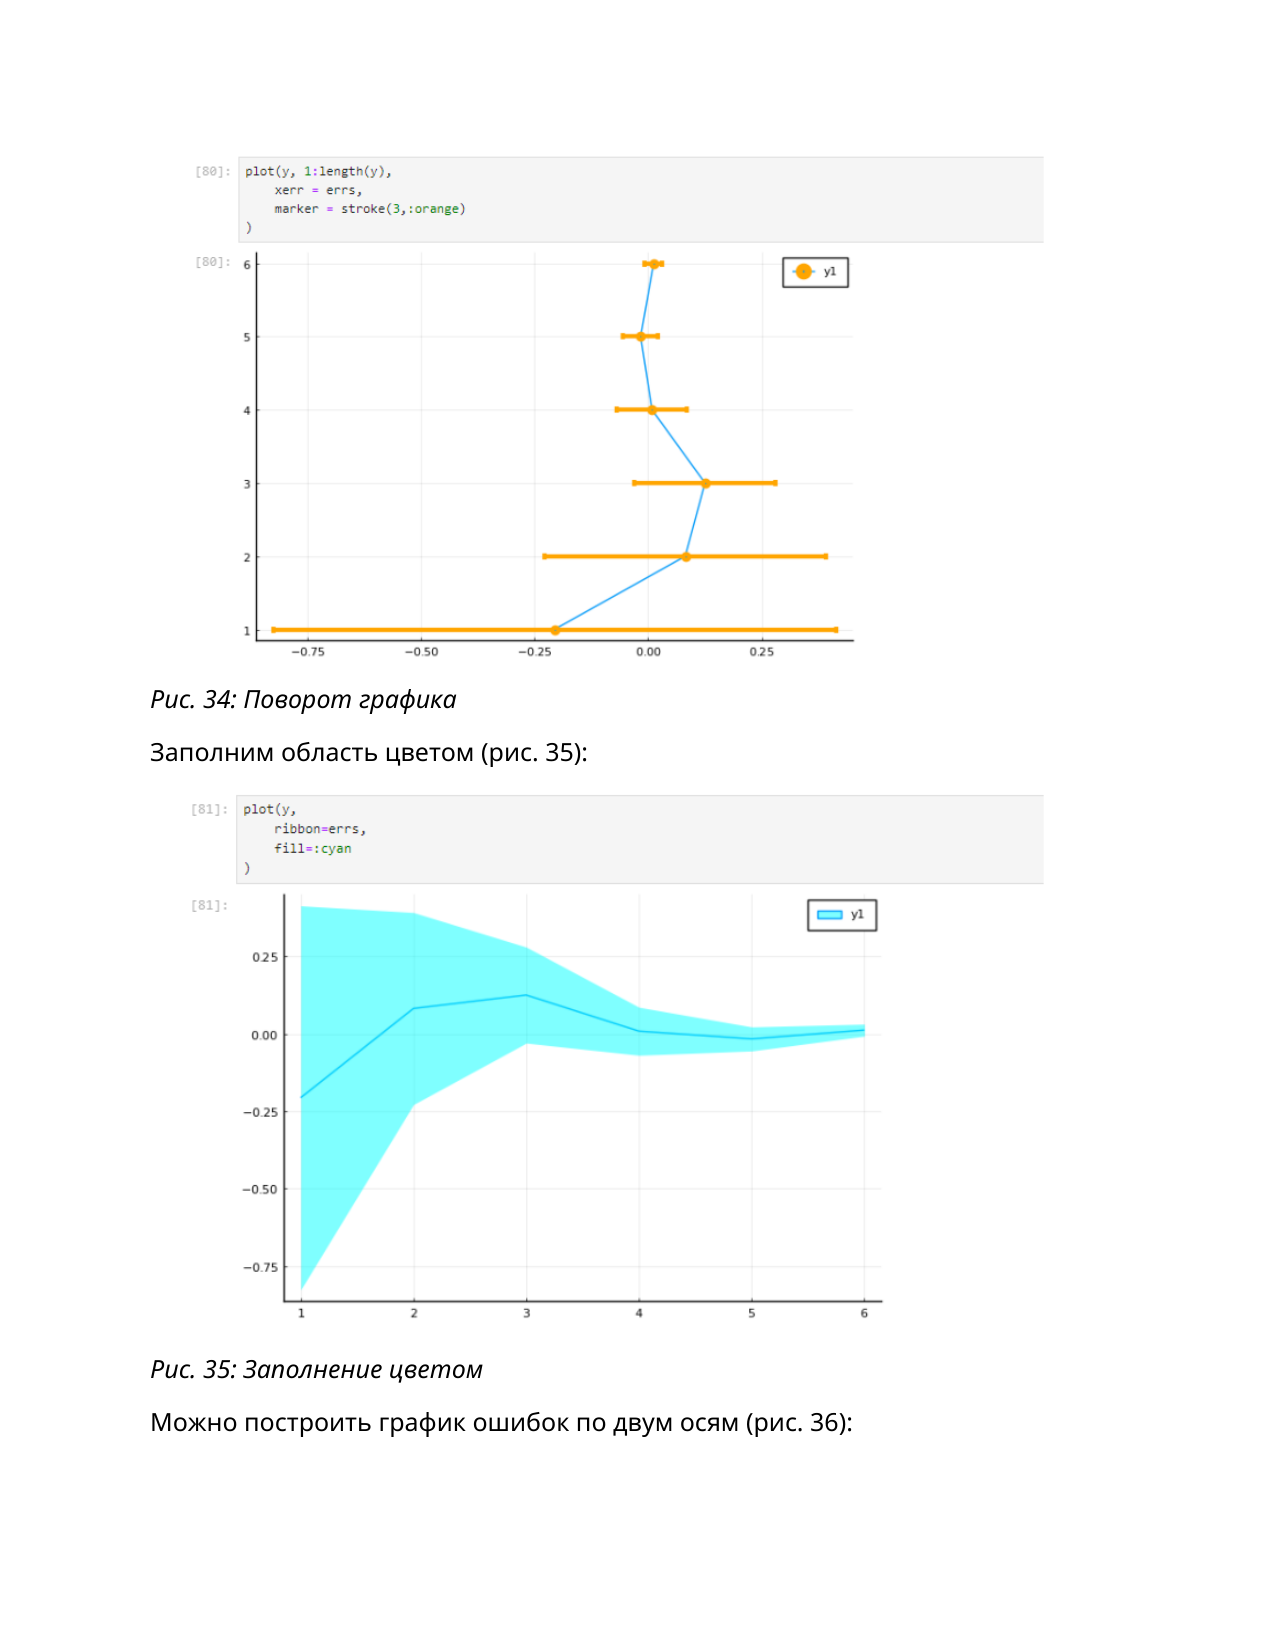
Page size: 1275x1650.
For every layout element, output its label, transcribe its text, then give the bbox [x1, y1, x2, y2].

text Заполним область цветом (рис. 35): [150, 735, 1125, 769]
picture [168, 787, 1044, 1332]
text Рис. 35: Заполнение цветом [150, 1352, 1125, 1386]
text Рис. 34: Поворот графика [150, 682, 1125, 716]
picture [168, 150, 1044, 662]
text Можно построить график ошибок по двум осям (рис. 36): [150, 1405, 1125, 1439]
